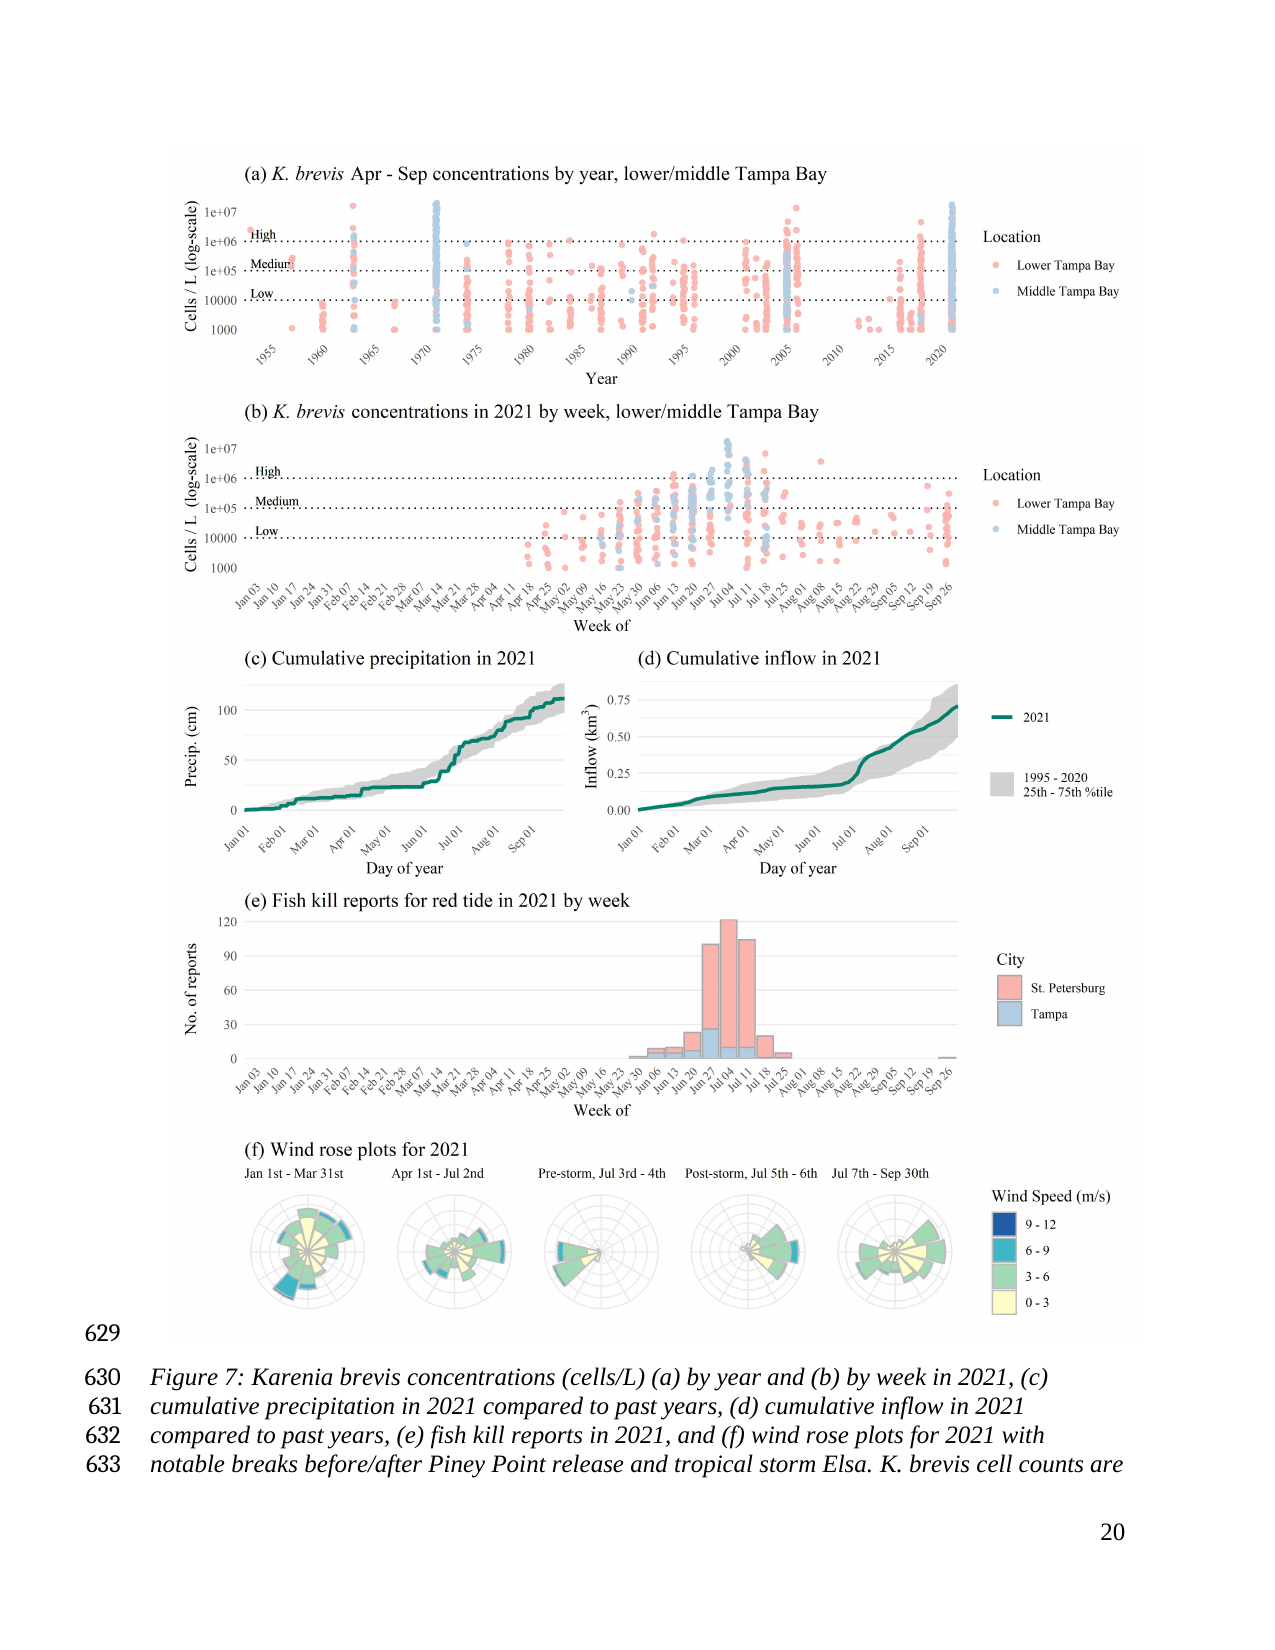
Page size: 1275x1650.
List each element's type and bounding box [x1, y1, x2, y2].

text [150, 1362, 1125, 1477]
picture [168, 150, 1144, 1342]
